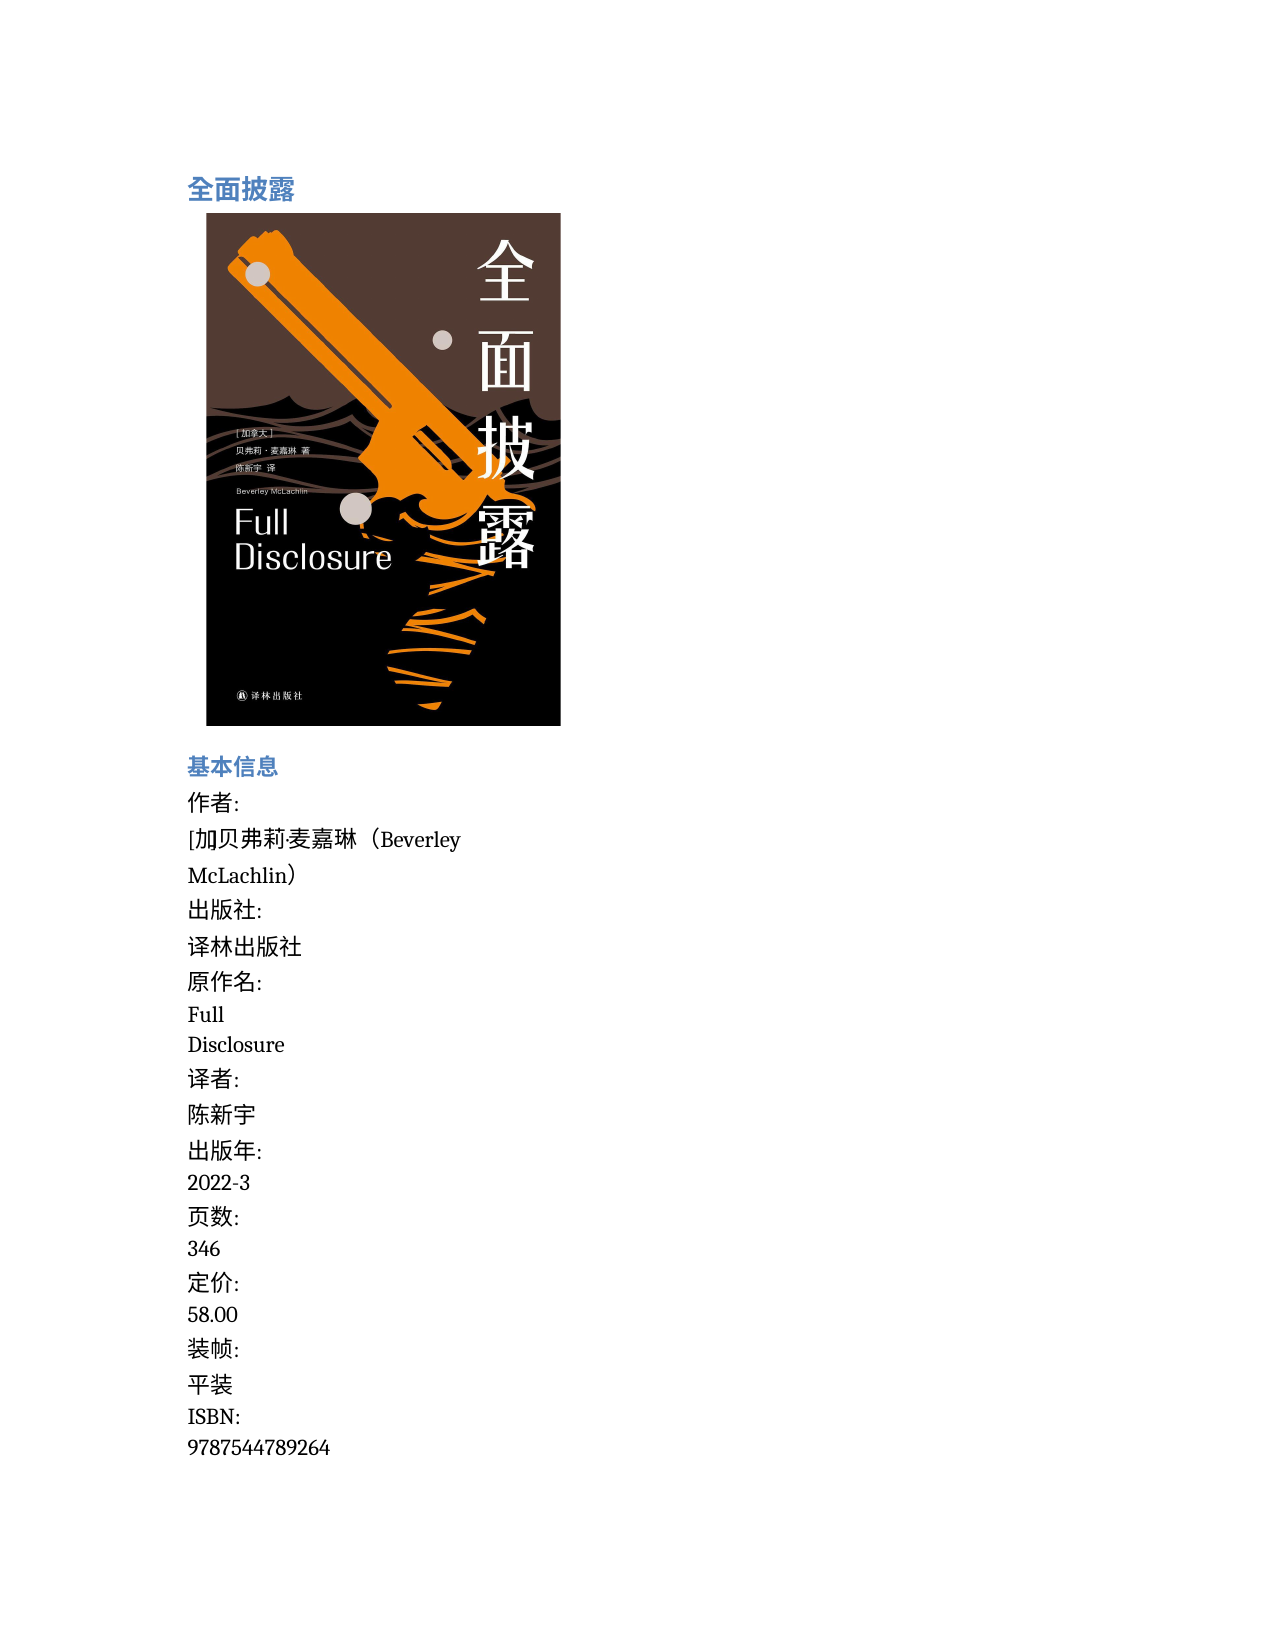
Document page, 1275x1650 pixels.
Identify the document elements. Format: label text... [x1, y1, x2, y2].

picture [206, 213, 561, 726]
subtitle 全面披露 [187, 171, 1087, 208]
subtitle 基本信息 [187, 751, 1087, 782]
text 作者: [加]贝弗莉·麦嘉琳（Beverley McLachlin） 出版社: 译林出版社 原作名: Full Disclosure 译者: 陈新宇 出版年: 2022-3 页数: 346 定价: 58.00 装帧: 平装 ISBN: 9787544789264 [187, 787, 1087, 1491]
